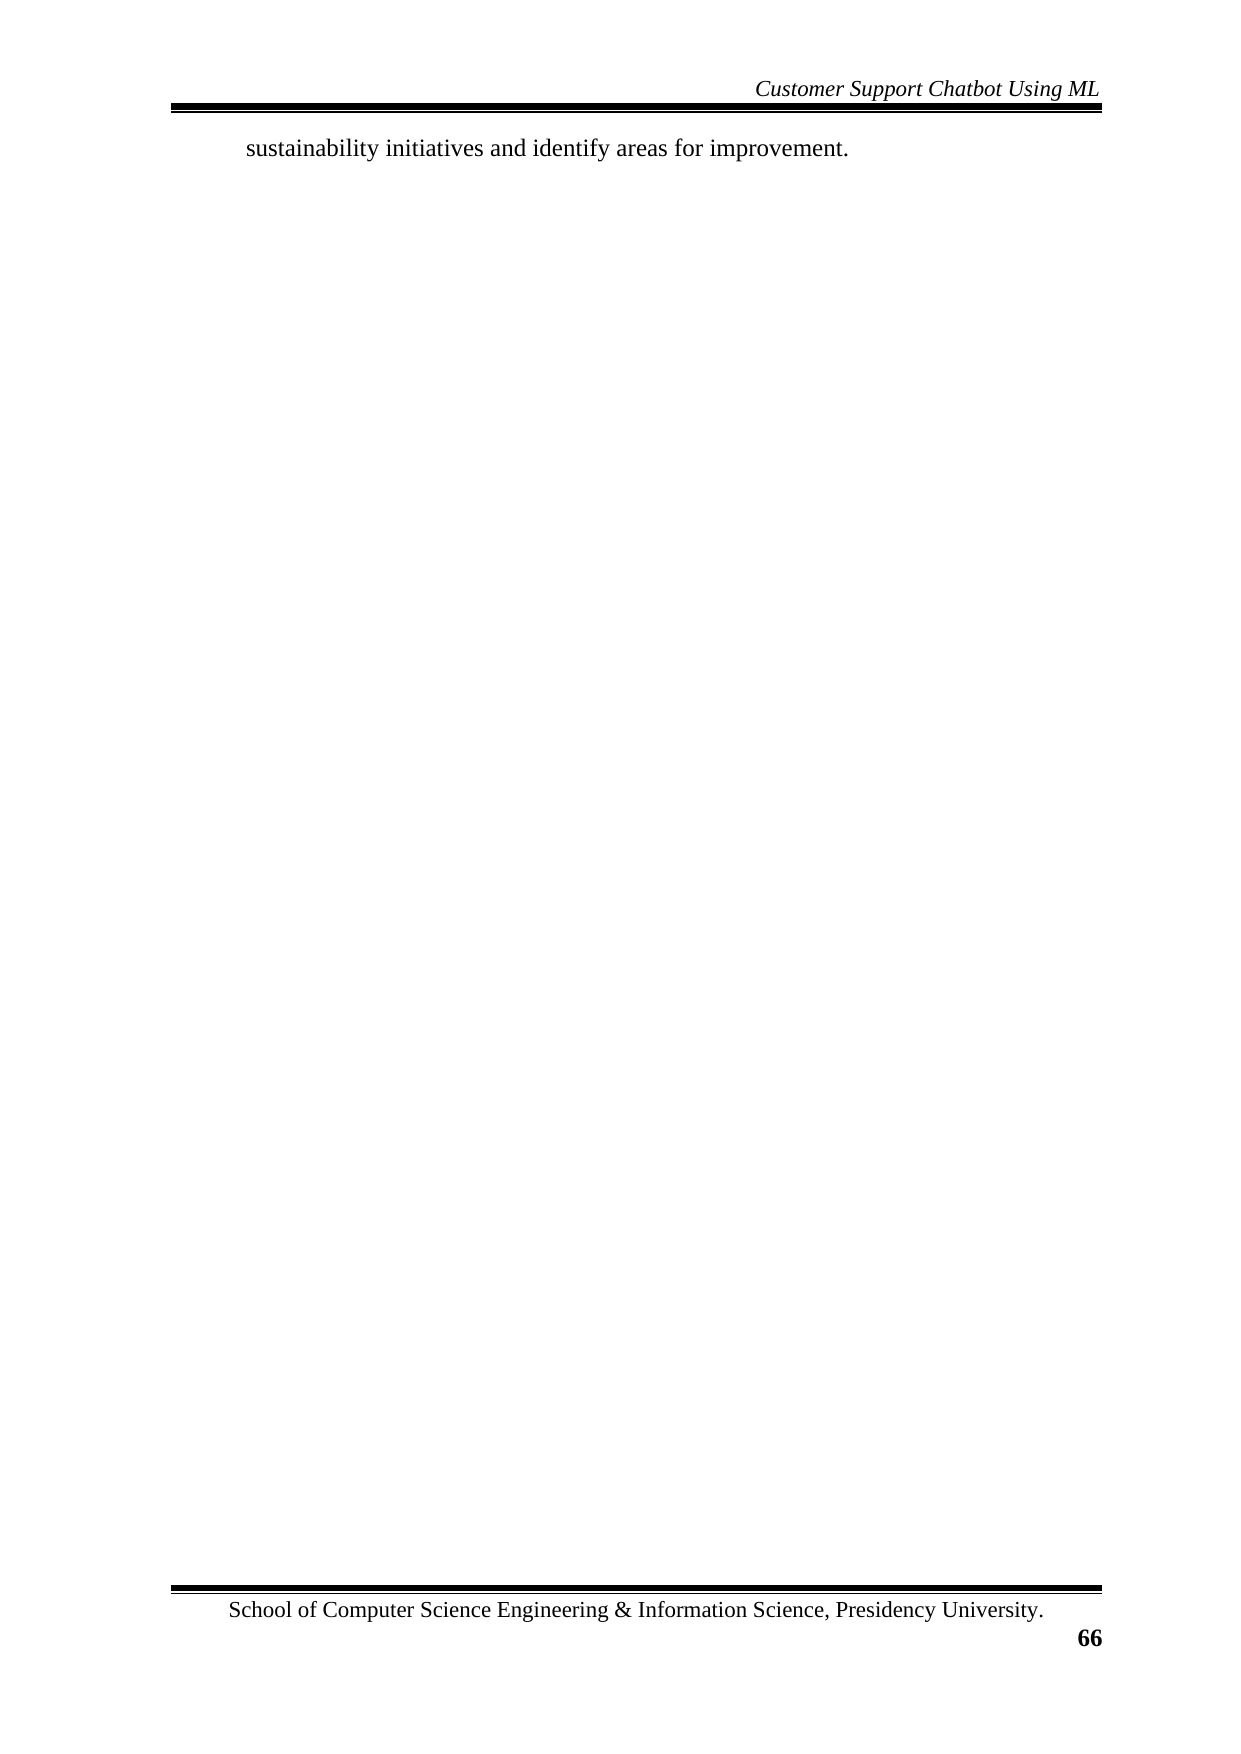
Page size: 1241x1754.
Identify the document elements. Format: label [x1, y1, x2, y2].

list [208, 133, 1102, 162]
